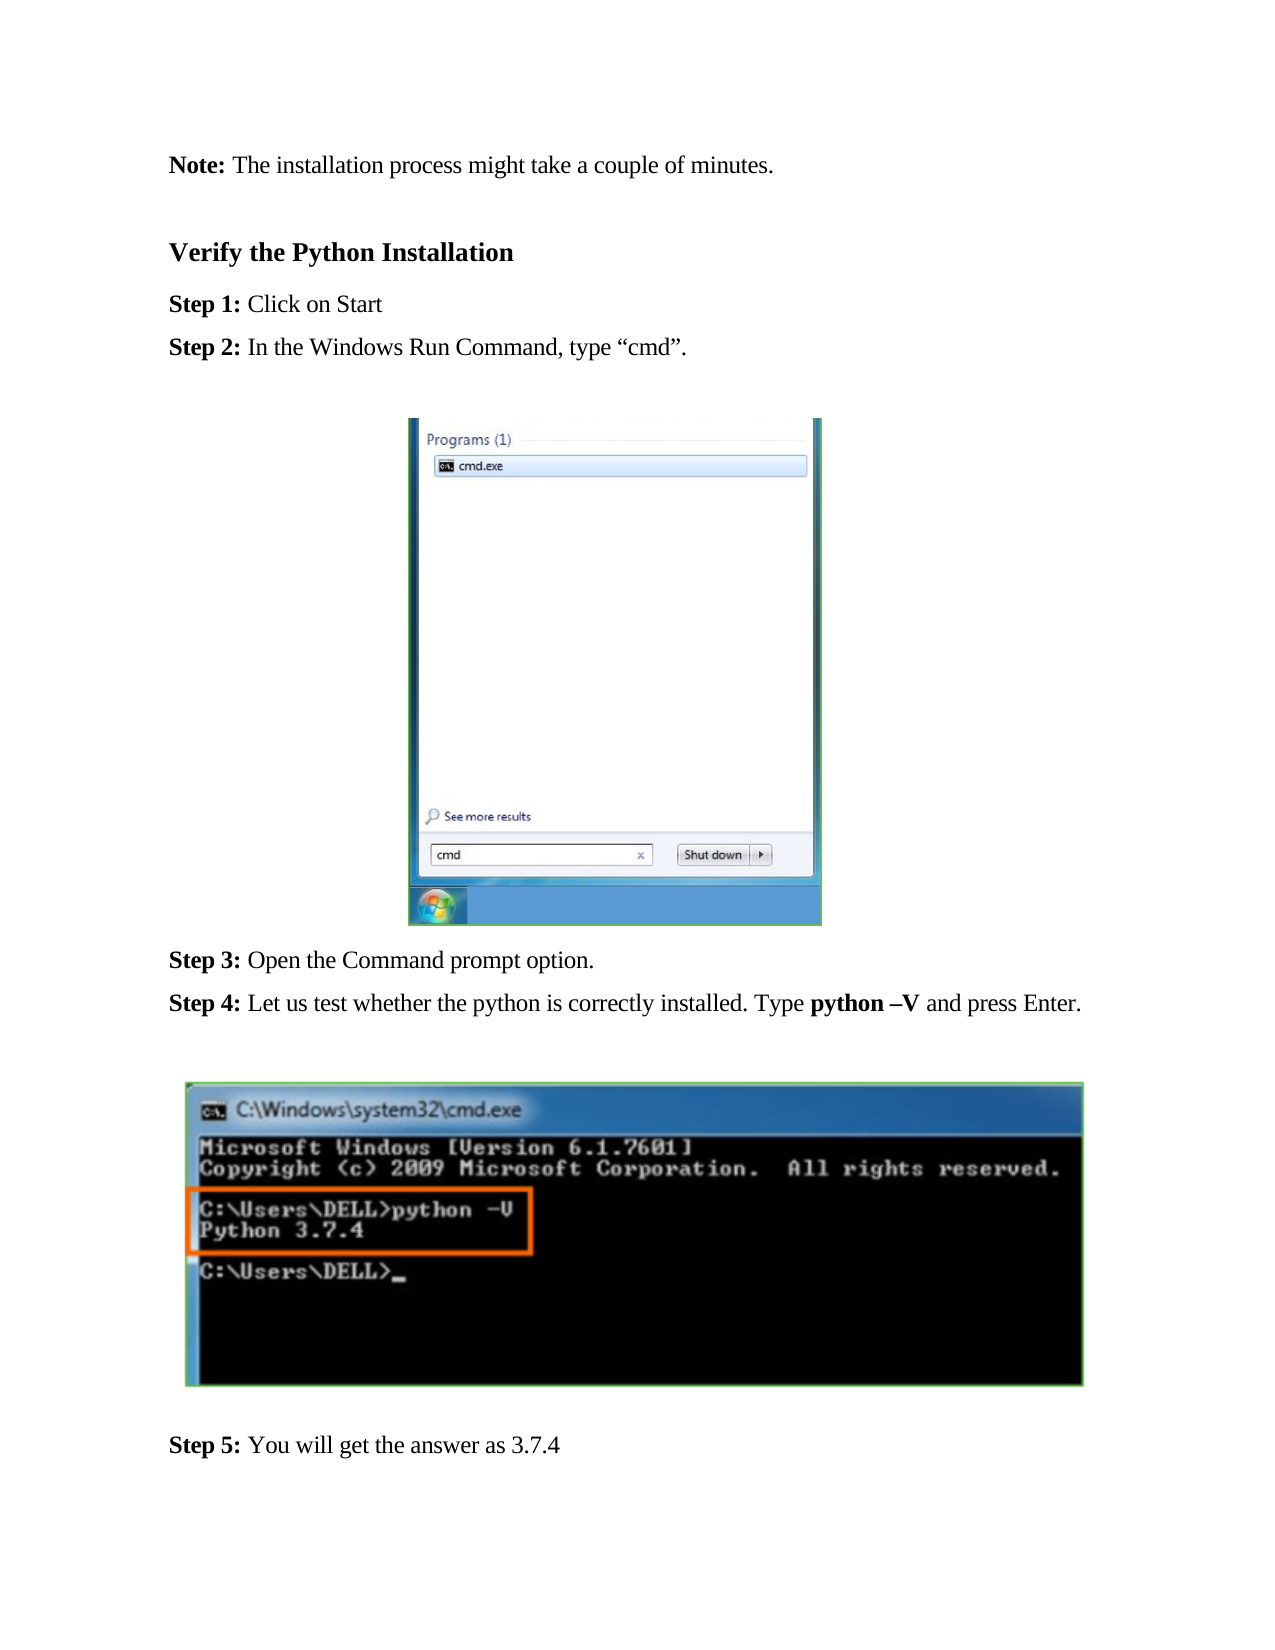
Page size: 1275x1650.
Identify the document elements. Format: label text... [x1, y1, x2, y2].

text Step 5: You will get the answer as 3.7.4 [169, 1431, 1103, 1459]
picture [168, 1068, 1160, 1417]
text Step 3: Open the Command prompt option. [169, 945, 1103, 974]
text Step 2: In the Windows Run Command, type “cmd”. [169, 332, 1103, 361]
text Step 1: Click on Start [169, 289, 1103, 318]
subtitle Verify the Python Installation [169, 236, 1103, 267]
text Step 4: Let us test whether the python is correctly installed. Type python –V and press Enter. [169, 988, 1103, 1017]
picture [387, 418, 885, 931]
text Note: The installation process might take a couple of minutes. [169, 150, 1103, 179]
